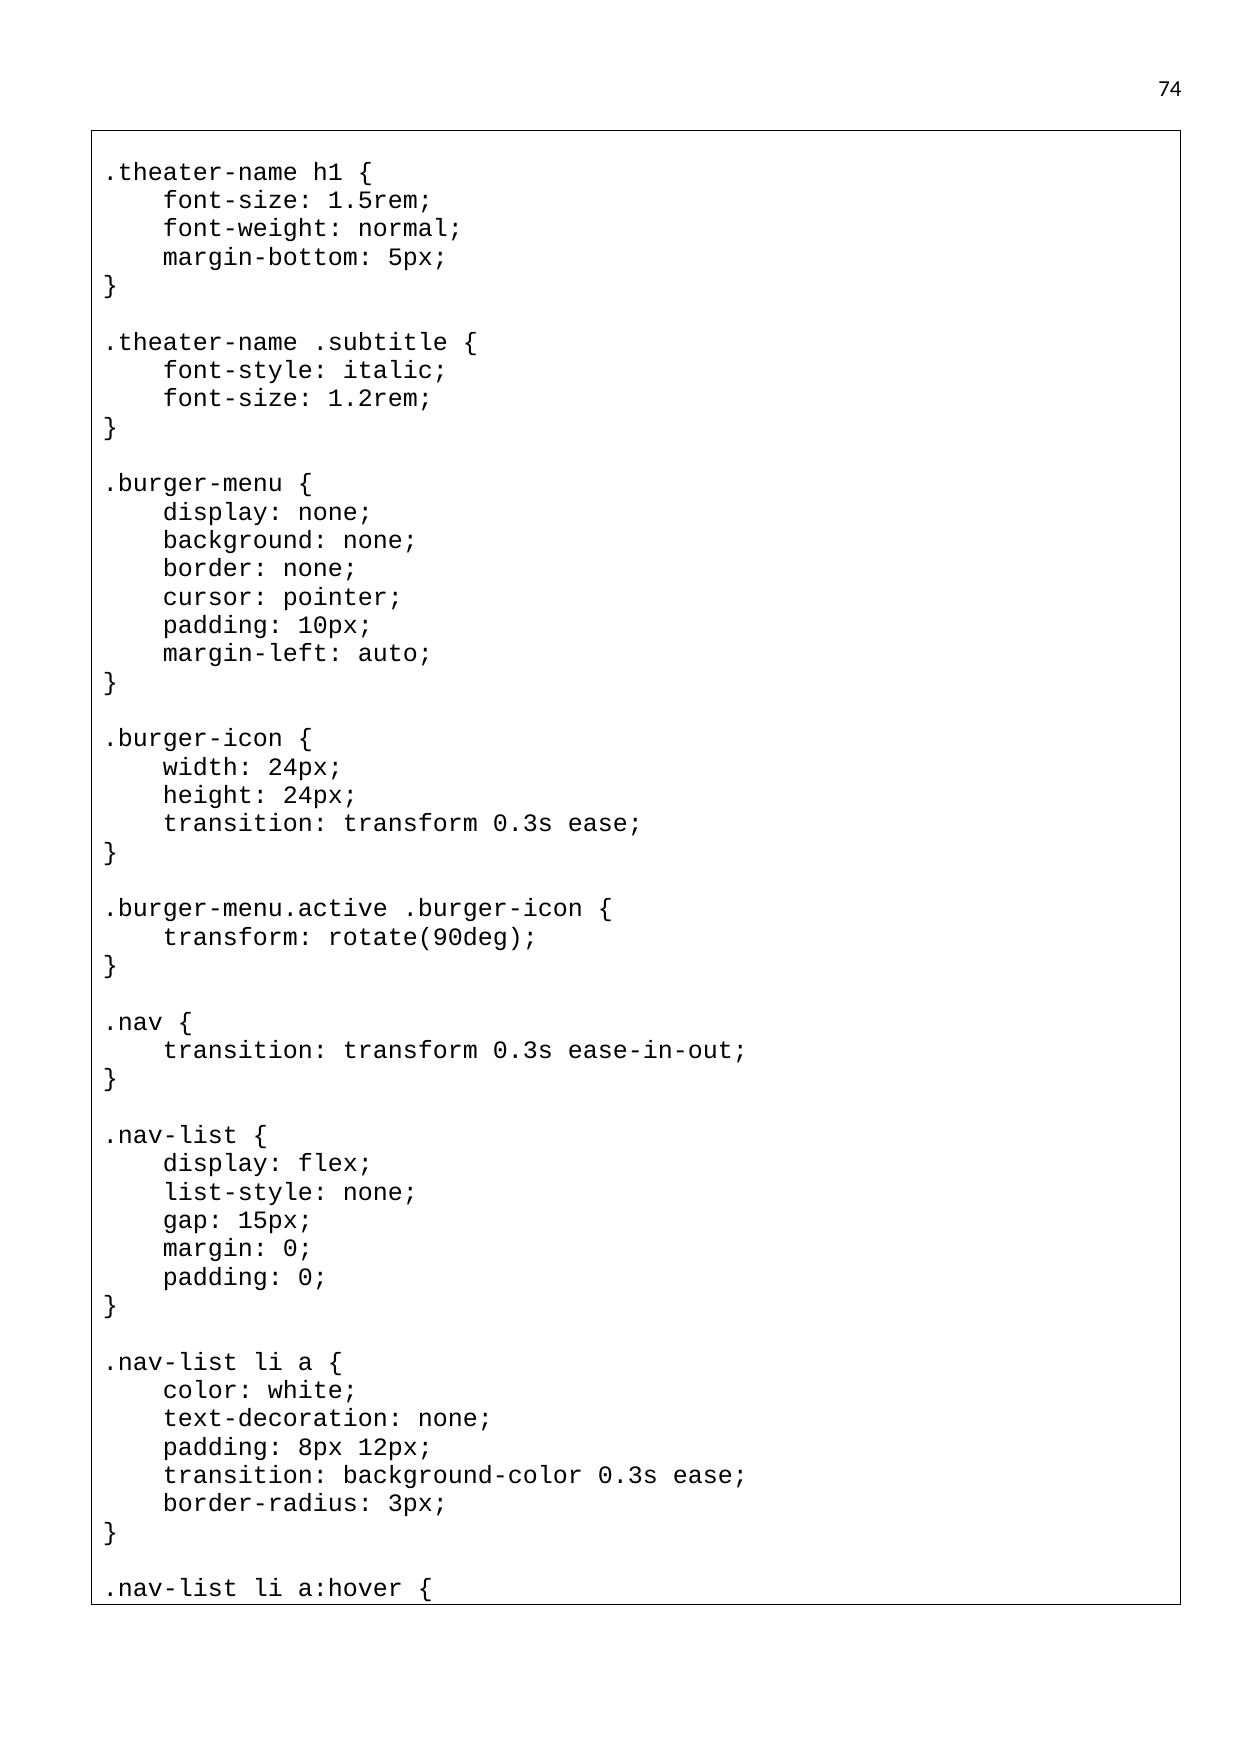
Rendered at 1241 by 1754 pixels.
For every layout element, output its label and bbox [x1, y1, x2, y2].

table_header [92, 131, 1180, 1604]
